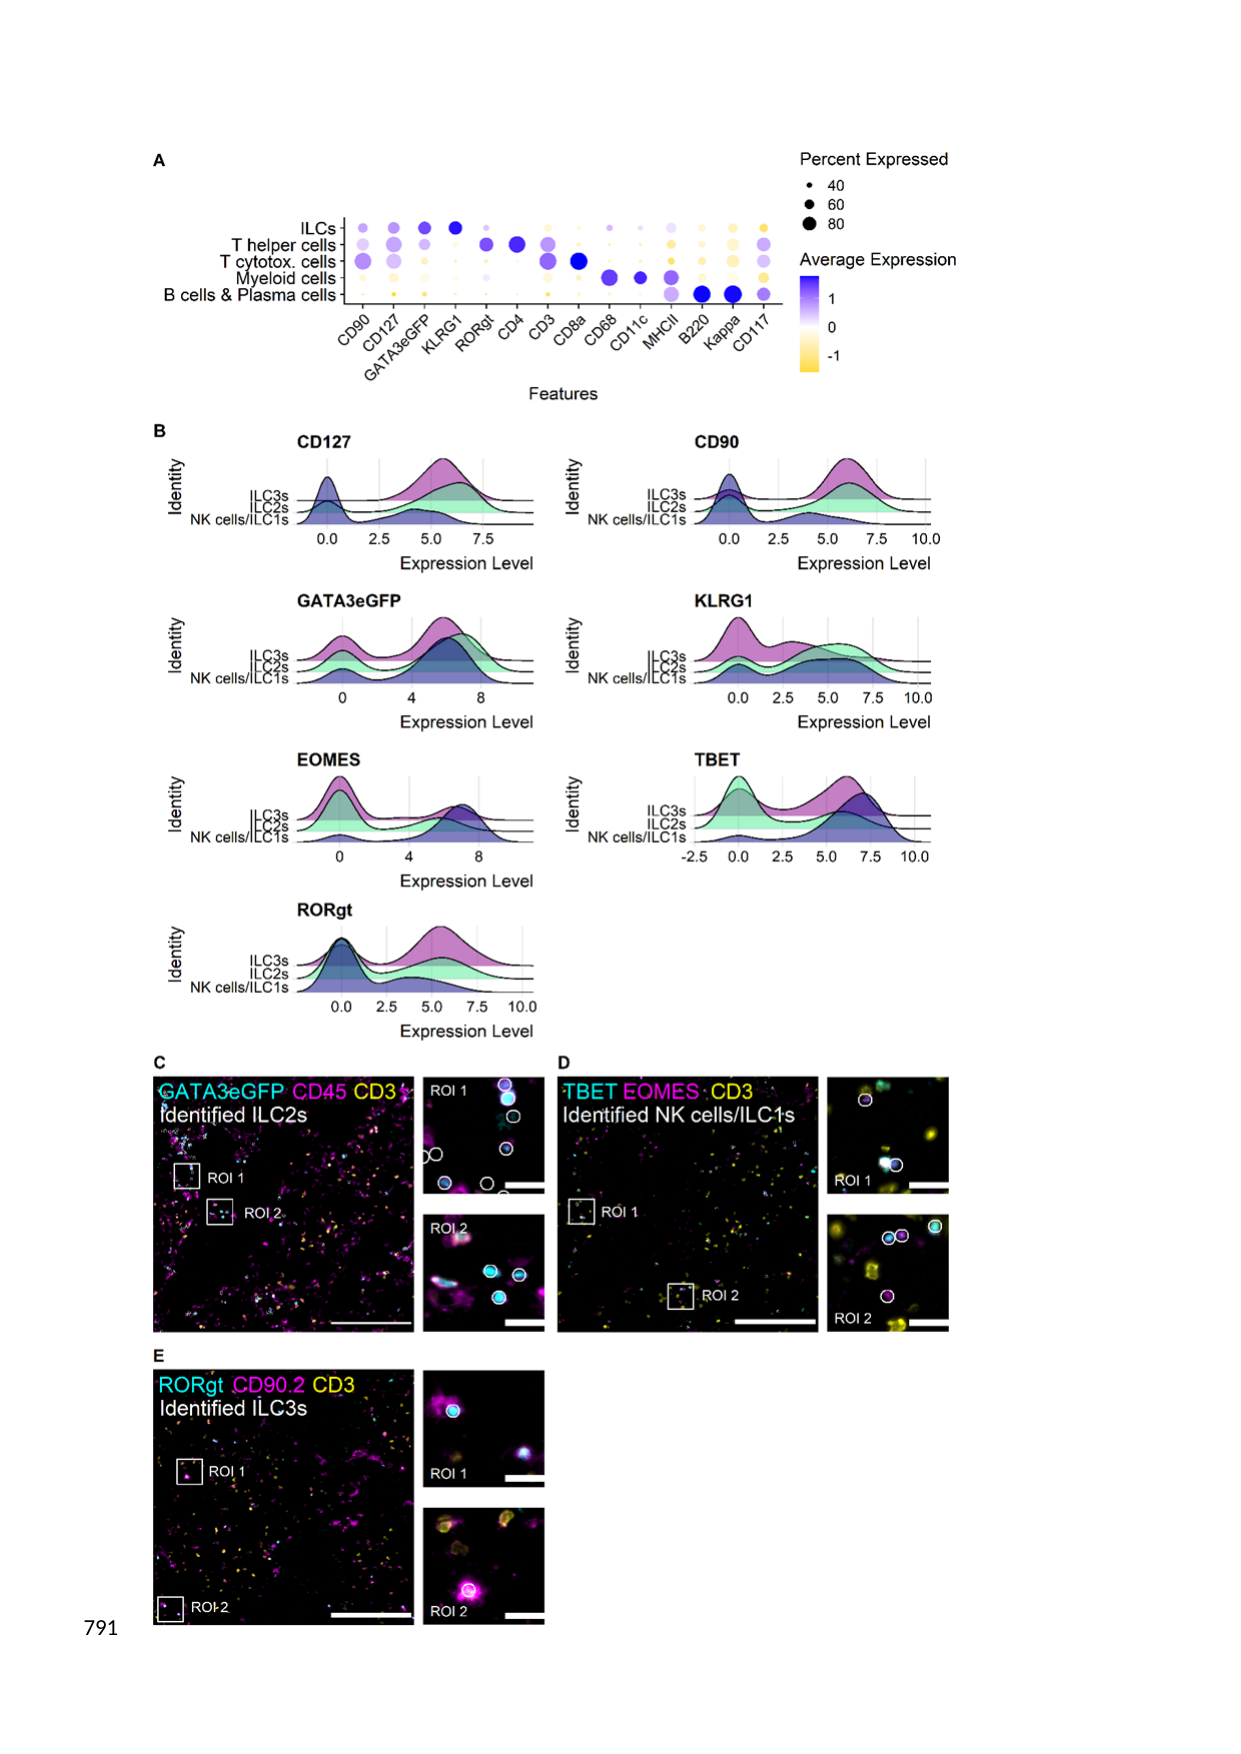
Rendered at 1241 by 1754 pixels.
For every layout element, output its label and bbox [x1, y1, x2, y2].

picture [147, 147, 959, 1636]
